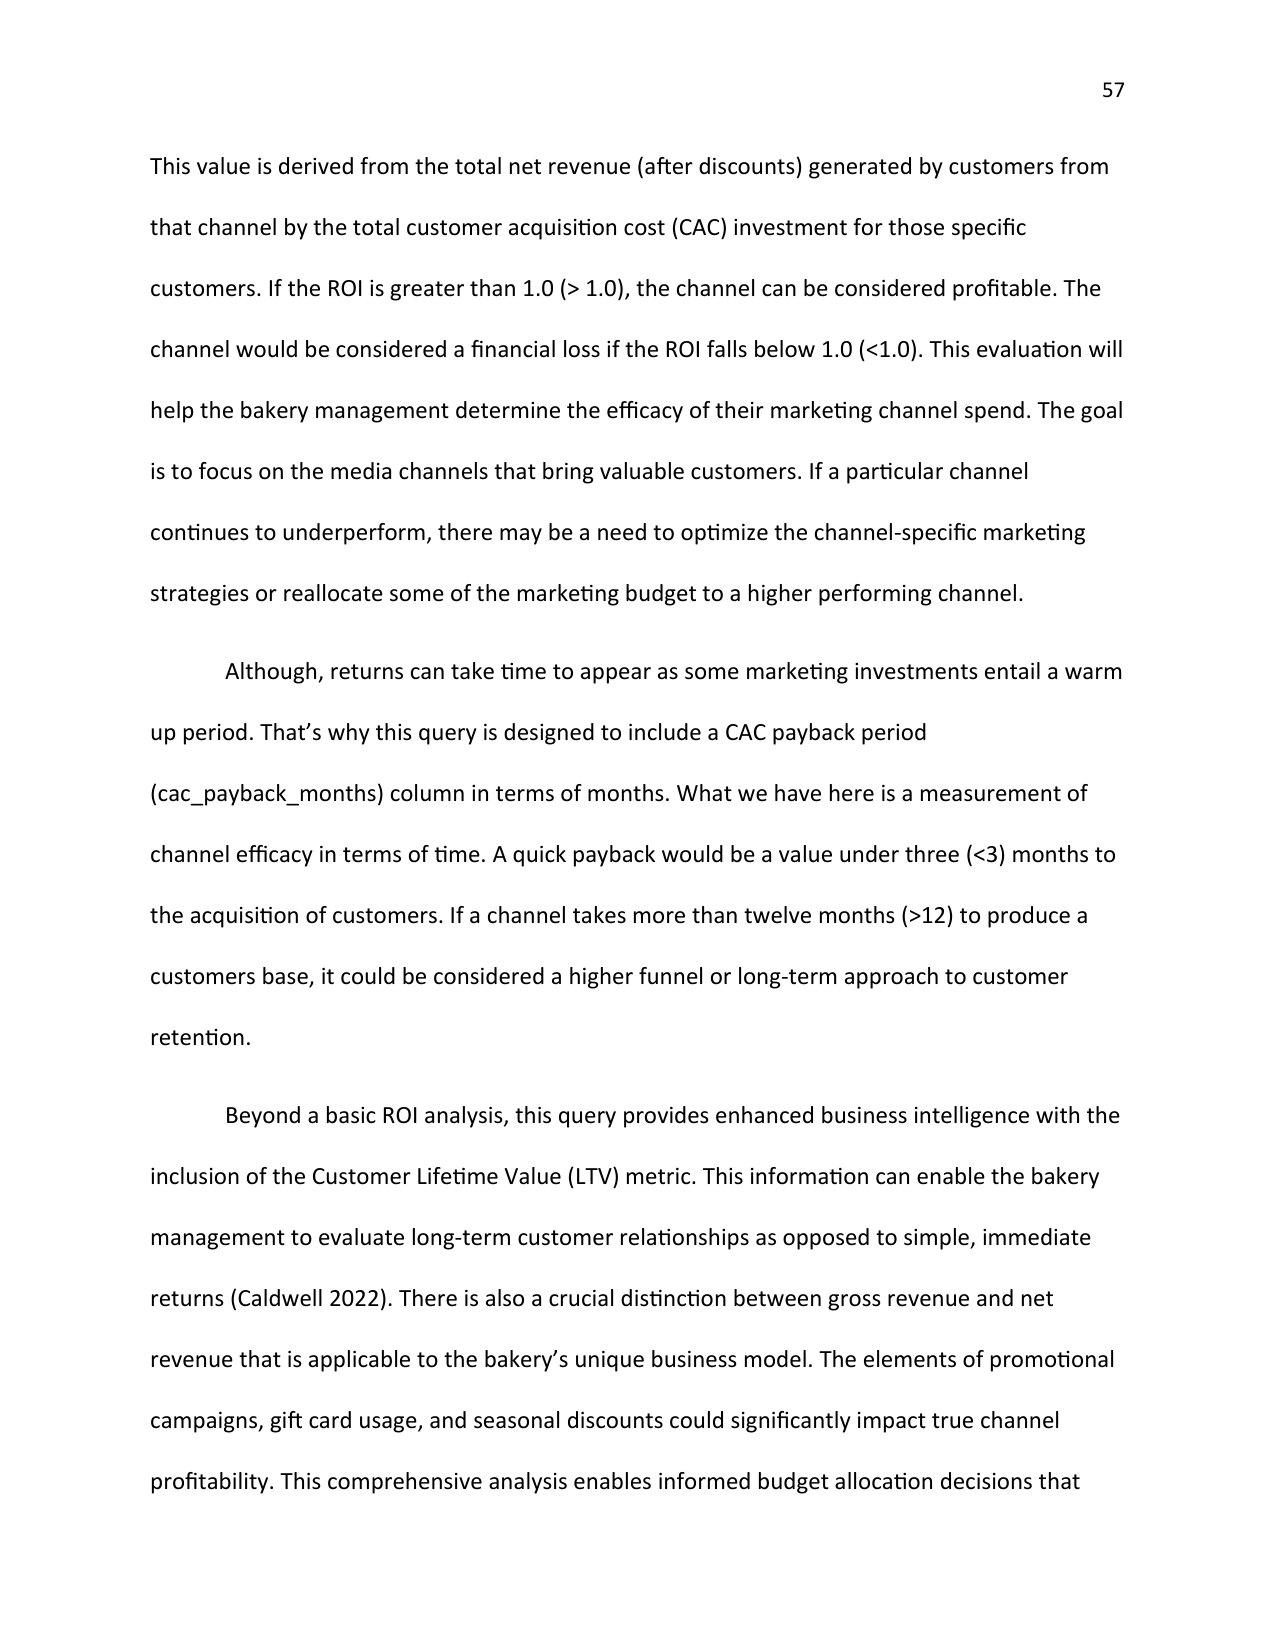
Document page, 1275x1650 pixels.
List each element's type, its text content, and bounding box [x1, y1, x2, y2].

text Although, returns can take time to appear as some marketing investments entail a warm up period. That’s why this query is designed to include a CAC payback period (cac_payback_months) column in terms of months. What we have here is a measurement of channel efficacy in terms of time. A quick payback would be a value under three (<3) months to the acquisition of customers. If a channel takes more than twelve months (>12) to produce a customers base, it could be considered a higher funnel or long-term approach to customer retention. [150, 655, 1125, 1052]
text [150, 150, 1125, 608]
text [150, 1099, 1125, 1496]
